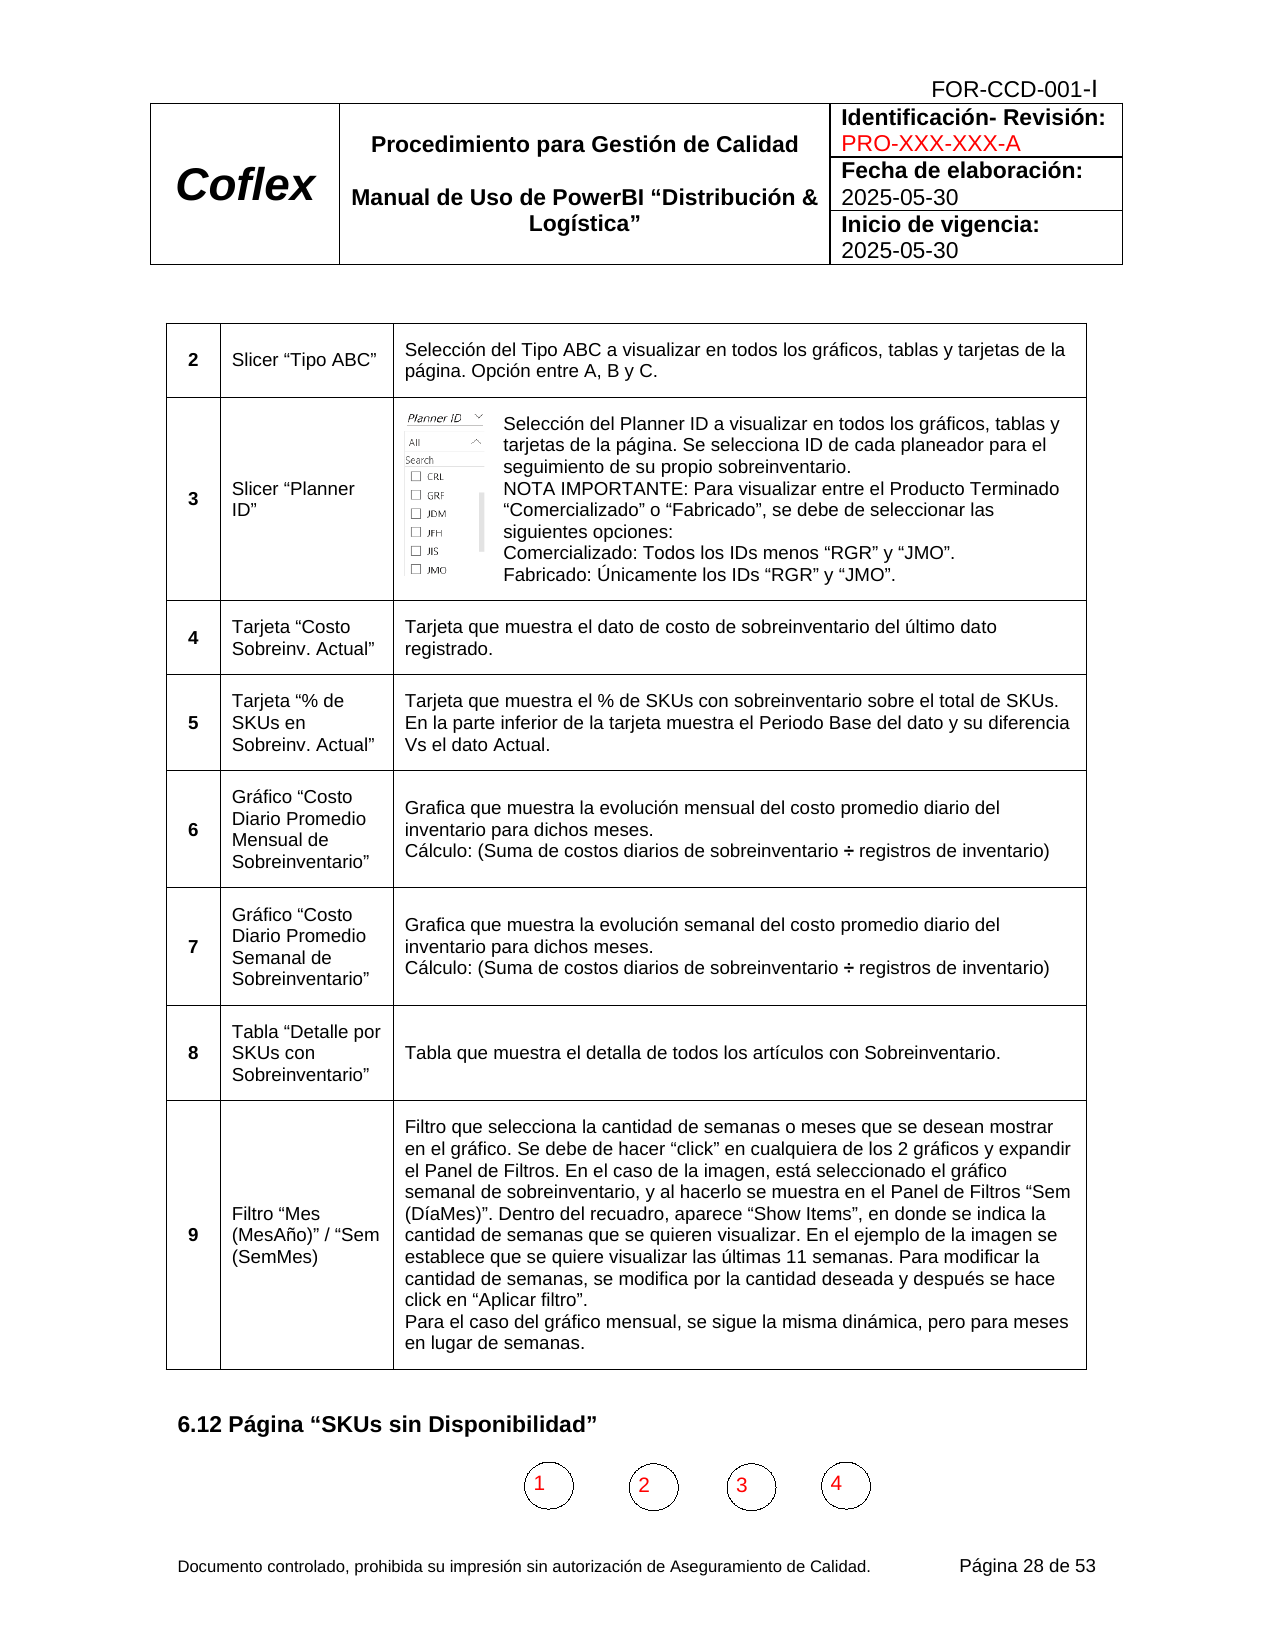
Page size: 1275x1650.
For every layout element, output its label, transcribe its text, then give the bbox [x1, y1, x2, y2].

table_cell Tarjeta que muestra el % de SKUs con sobreinventario sobre el total de SKUs. En la parte inferior de la tarjeta muestra el Periodo Base del dato y su diferencia Vs el dato Actual. [394, 675, 1086, 770]
table_cell Filtro “Mes (MesAño)” / “Sem (SemMes) [221, 1101, 393, 1368]
table_cell Tabla que muestra el detalla de todos los artículos con Sobreinventario. [394, 1006, 1086, 1100]
table_cell 7 [167, 888, 220, 1004]
picture [404, 412, 485, 576]
table_cell Tarjeta “Costo Sobreinv. Actual” [221, 601, 393, 674]
table_cell Filtro que selecciona la cantidad de semanas o meses que se desean mostrar en el gráfico. Se debe de hacer “click” en cualquiera de los 2 gráficos y expandir el Panel de Filtros. En el caso de la imagen, está seleccionado el gráfico semanal de sobreinventario, y al hacerlo se muestra en el Panel de Filtros “Sem (DíaMes)”. Dentro del recuadro, aparece “Show Items”, en donde se indica la cantidad de semanas que se quieren visualizar. En el ejemplo de la imagen se establece que se quiere visualizar las últimas 11 semanas. Para modificar la cantidad de semanas, se modifica por la cantidad deseada y después se hace click en “Aplicar filtro”. Para el caso del gráfico mensual, se sigue la misma dinámica, pero para meses en lugar de semanas. [394, 1101, 1086, 1368]
table_cell 3 [167, 398, 220, 600]
table_cell Gráfico “Costo Diario Promedio Semanal de Sobreinventario” [221, 888, 393, 1004]
table_cell Slicer “Tipo ABC” [221, 324, 393, 397]
table_cell Tarjeta que muestra el dato de costo de sobreinventario del último dato registrado. [394, 601, 1086, 674]
table_cell Selección del Planner ID a visualizar en todos los gráficos, tablas y tarjetas de la página. Se selecciona ID de cada planeador para el seguimiento de su propio sobreinventario. NOTA IMPORTANTE: Para visualizar entre el Producto Terminado “Comercializado” o “Fabricado”, se debe de seleccionar las siguientes opciones: Comercializado: Todos los IDs menos “RGR” y “JMO”. Fabricado: Únicamente los IDs “RGR” y “JMO”. [394, 398, 1086, 600]
table_cell Gráfico “Costo Diario Promedio Mensual de Sobreinventario” [221, 771, 393, 887]
table_cell Slicer “Planner ID” [221, 398, 393, 600]
table_cell Tabla “Detalle por SKUs con Sobreinventario” [221, 1006, 393, 1100]
table_cell 6 [167, 771, 220, 887]
table_cell 4 [167, 601, 220, 674]
subtitle 6.12 Página “SKUs sin Disponibilidad” [177, 1411, 1098, 1437]
table_cell 2 [167, 324, 220, 397]
table_cell 9 [167, 1101, 220, 1368]
table_cell Grafica que muestra la evolución semanal del costo promedio diario del inventario para dichos meses. Cálculo: (Suma de costos diarios de sobreinventario ÷ registros de inventario) [394, 888, 1086, 1004]
table_cell Tarjeta “% de SKUs en Sobreinv. Actual” [221, 675, 393, 770]
table_cell 8 [167, 1006, 220, 1100]
table_cell Grafica que muestra la evolución mensual del costo promedio diario del inventario para dichos meses. Cálculo: (Suma de costos diarios de sobreinventario ÷ registros de inventario) [394, 771, 1086, 887]
table_cell Selección del Tipo ABC a visualizar en todos los gráficos, tablas y tarjetas de la página. Opción entre A, B y C. [394, 324, 1086, 397]
table_cell 5 [167, 675, 220, 770]
